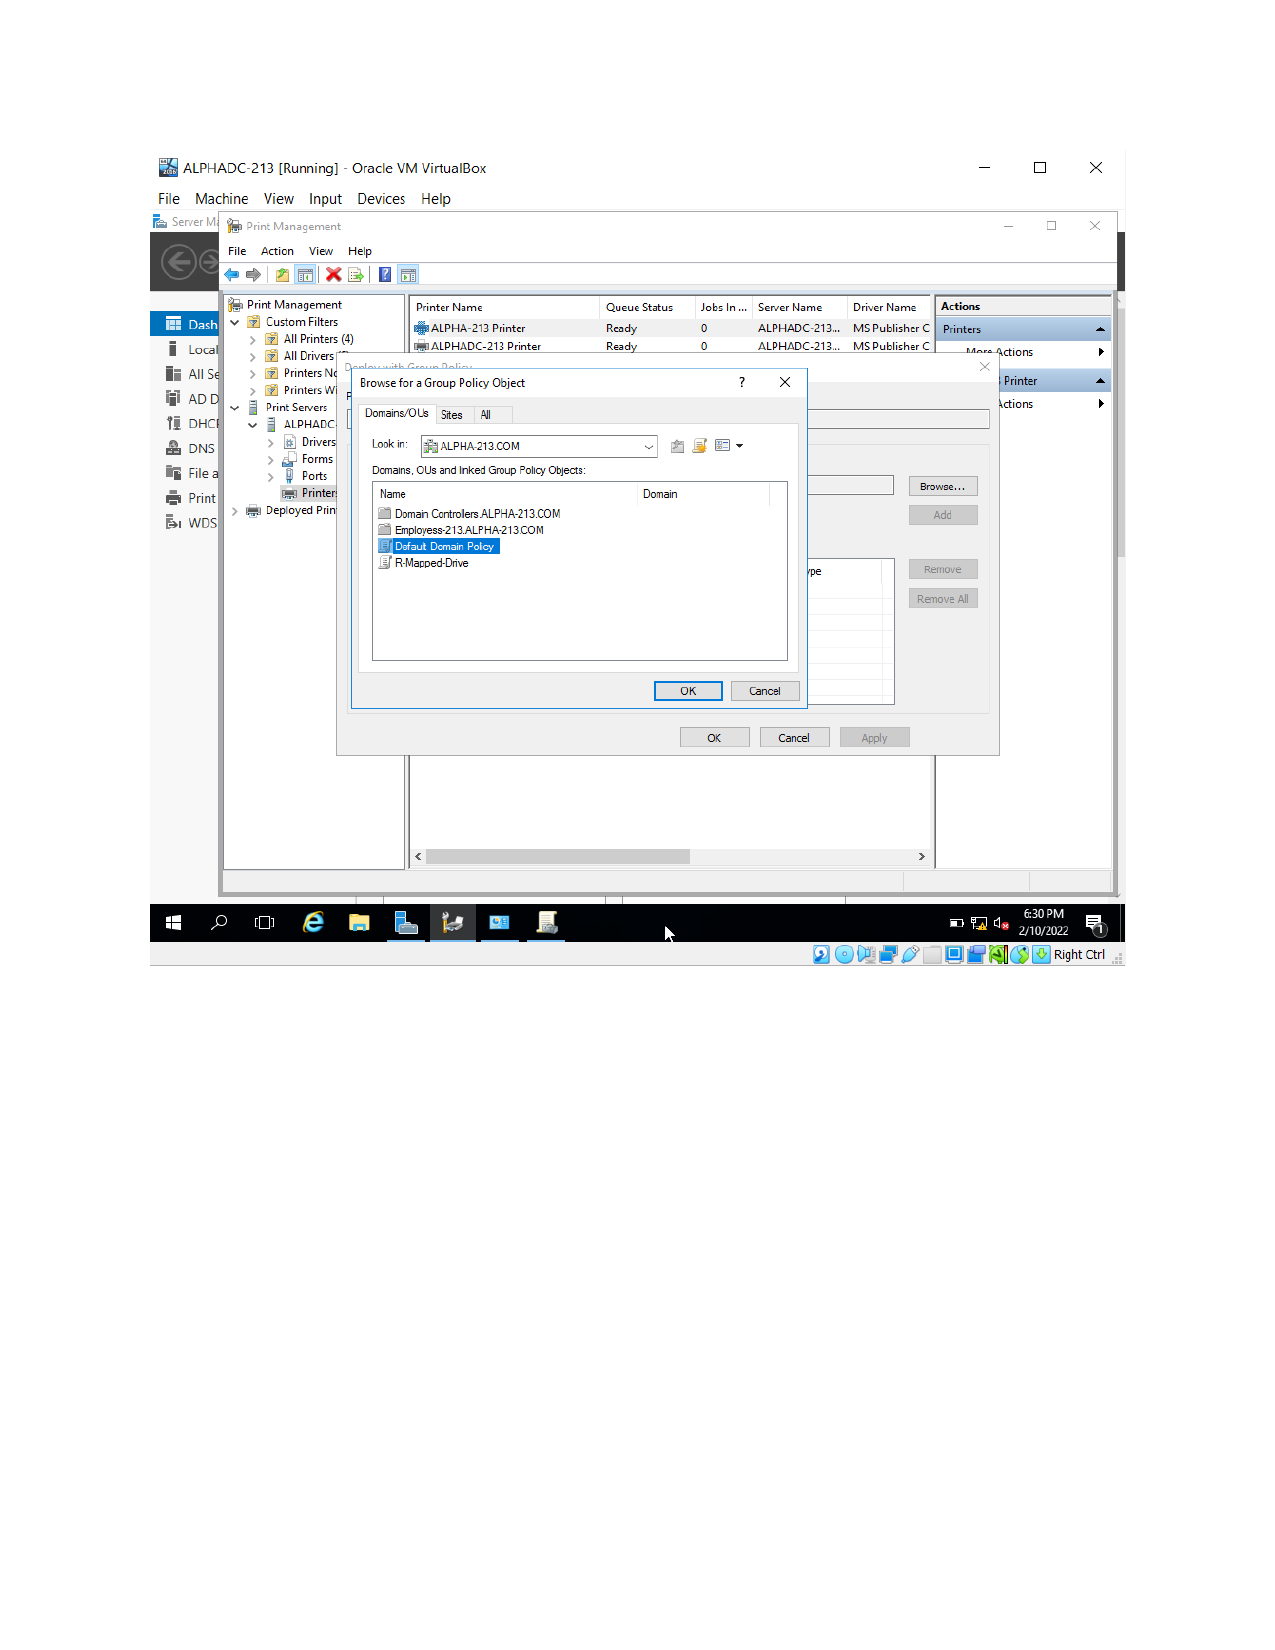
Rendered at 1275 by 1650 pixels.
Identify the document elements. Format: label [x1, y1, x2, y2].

picture [150, 150, 1125, 966]
